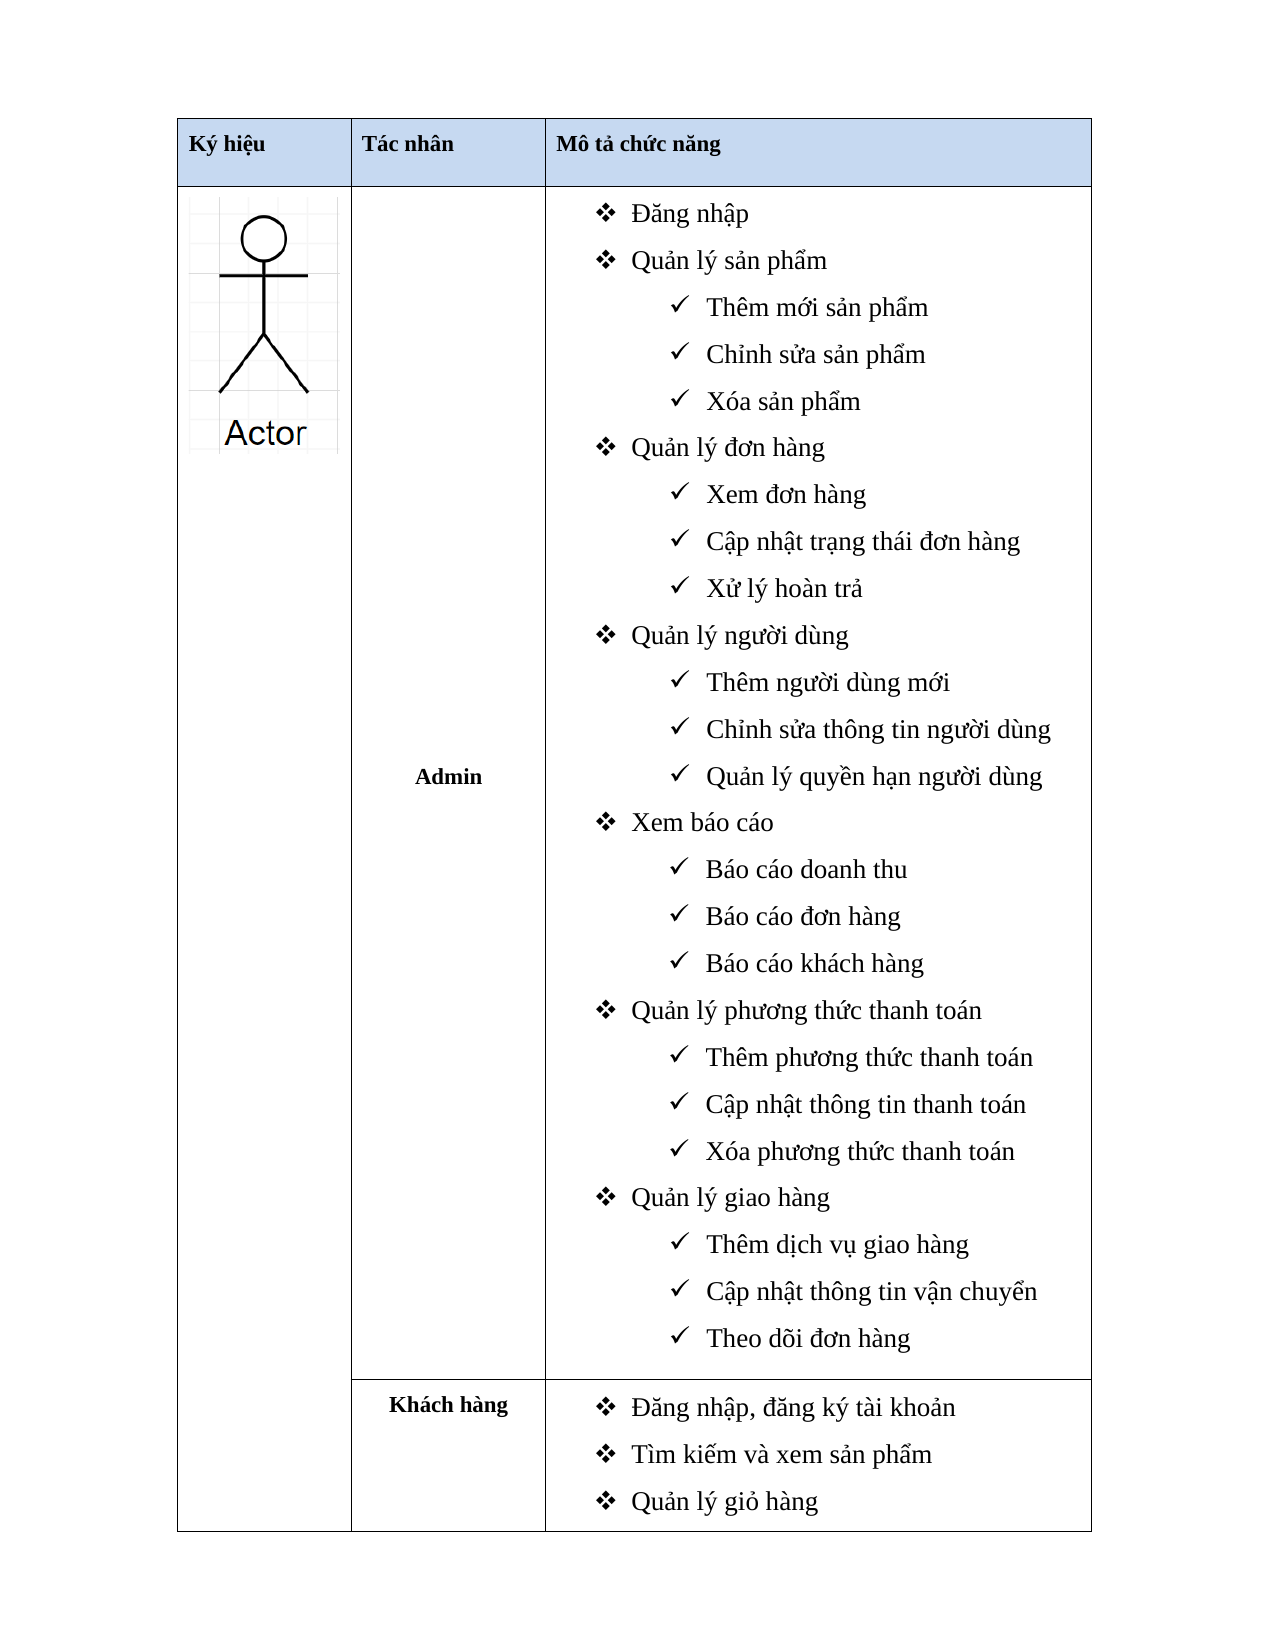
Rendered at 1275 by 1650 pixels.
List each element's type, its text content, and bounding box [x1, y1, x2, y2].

table_cell Khách hàng [352, 1380, 545, 1531]
picture [188, 197, 340, 454]
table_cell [546, 1380, 1091, 1531]
table_cell [178, 187, 351, 1531]
table_cell Đăng nhập Quản lý sản phẩm Thêm mới sản phẩm Chỉnh sửa sản phẩm Xóa sản phẩm Quản lý đơn hàng Xem đơn hàng Cập nhật trạng thái đơn hàng Xử lý hoàn trả Quản lý người dùng Thêm người dùng mới Chỉnh sửa thông tin người dùng Quản lý quyền hạn người dùng Xem báo cáo Báo cáo doanh thu Báo cáo đơn hàng Báo cáo khách hàng Quản lý phương thức thanh toán Thêm phương thức thanh toán Cập nhật thông tin thanh toán Xóa phương thức thanh toán Quản lý giao hàng Thêm dịch vụ giao hàng Cập nhật thông tin vận chuyển Theo dõi đơn hàng [546, 187, 1091, 1379]
table_header Tác nhân [352, 119, 545, 186]
table_cell Admin [352, 187, 545, 1379]
table_header Ký hiệu [178, 119, 351, 186]
table_header Mô tả chức năng [546, 119, 1091, 186]
